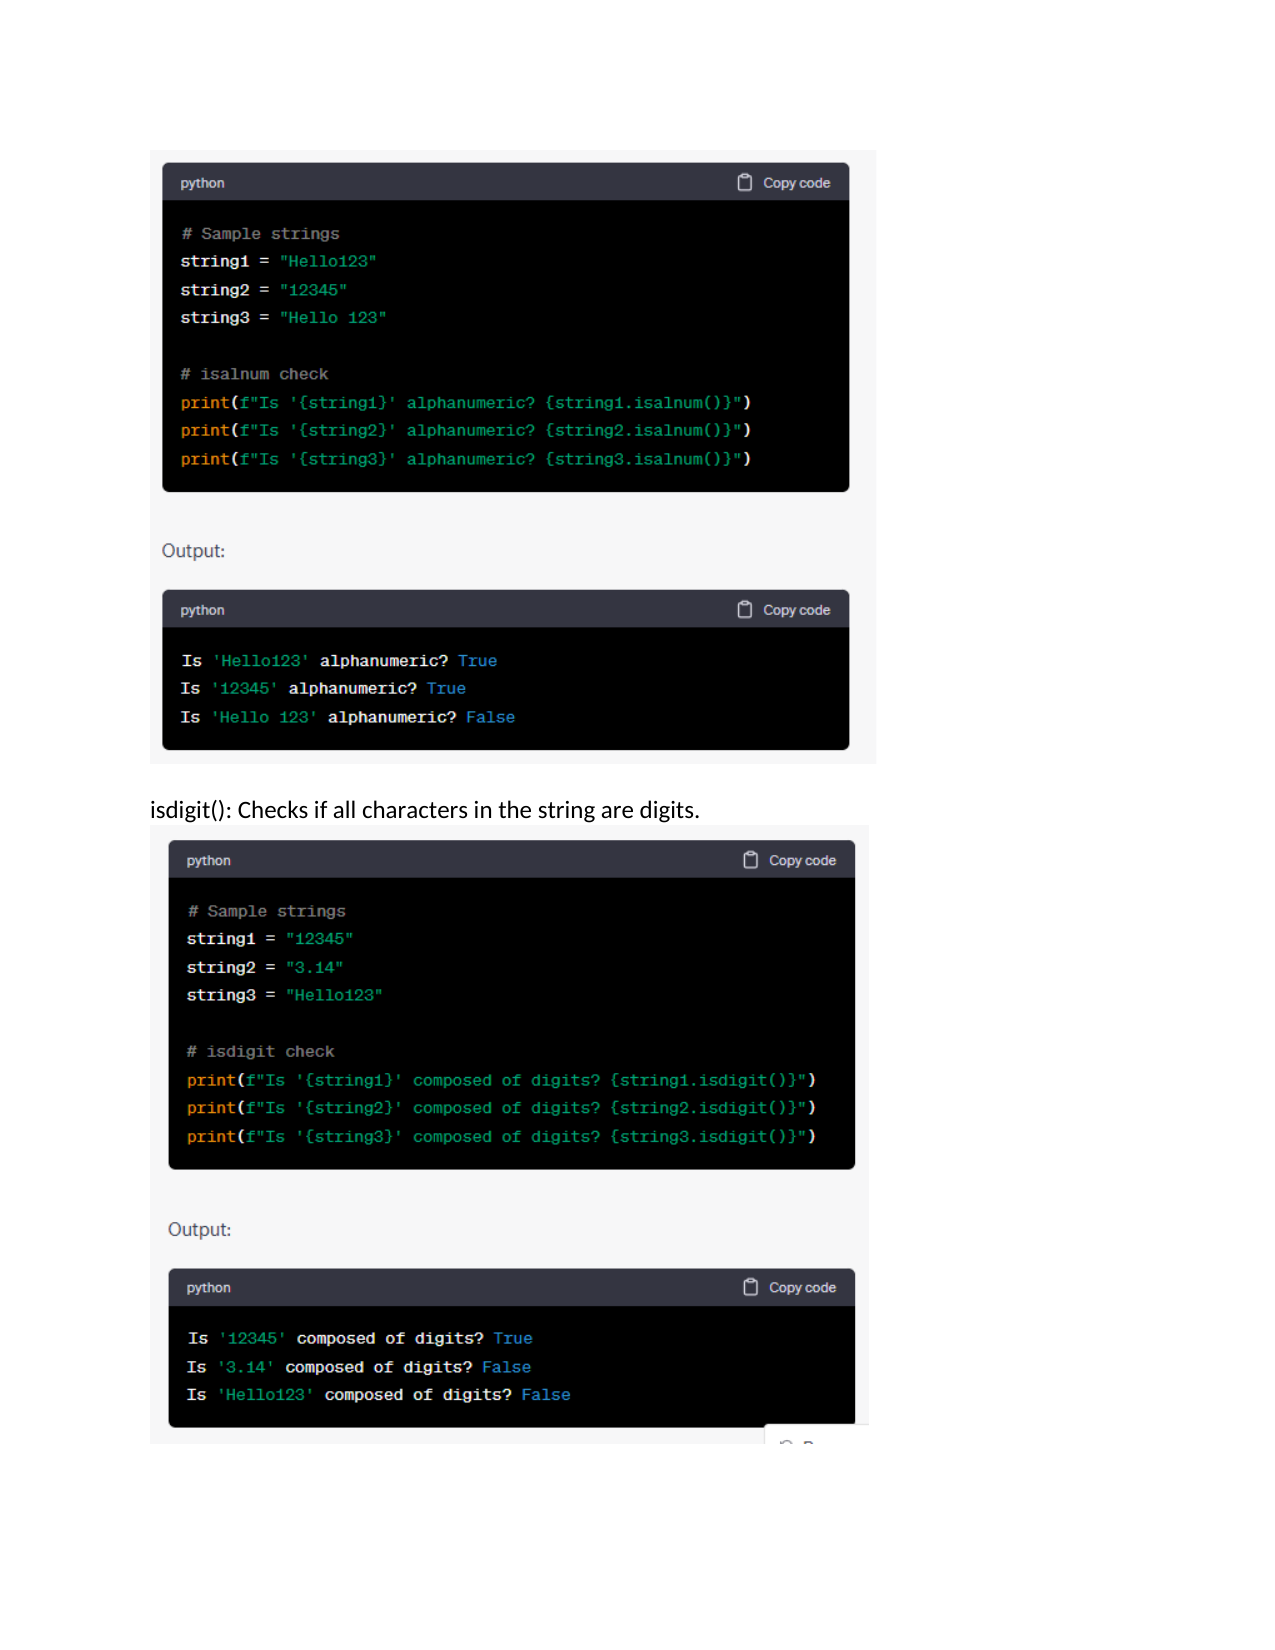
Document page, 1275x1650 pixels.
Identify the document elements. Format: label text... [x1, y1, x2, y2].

picture [150, 825, 869, 1444]
picture [150, 150, 877, 764]
text isdigit(): Checks if all characters in the string are digits. [150, 794, 1125, 825]
